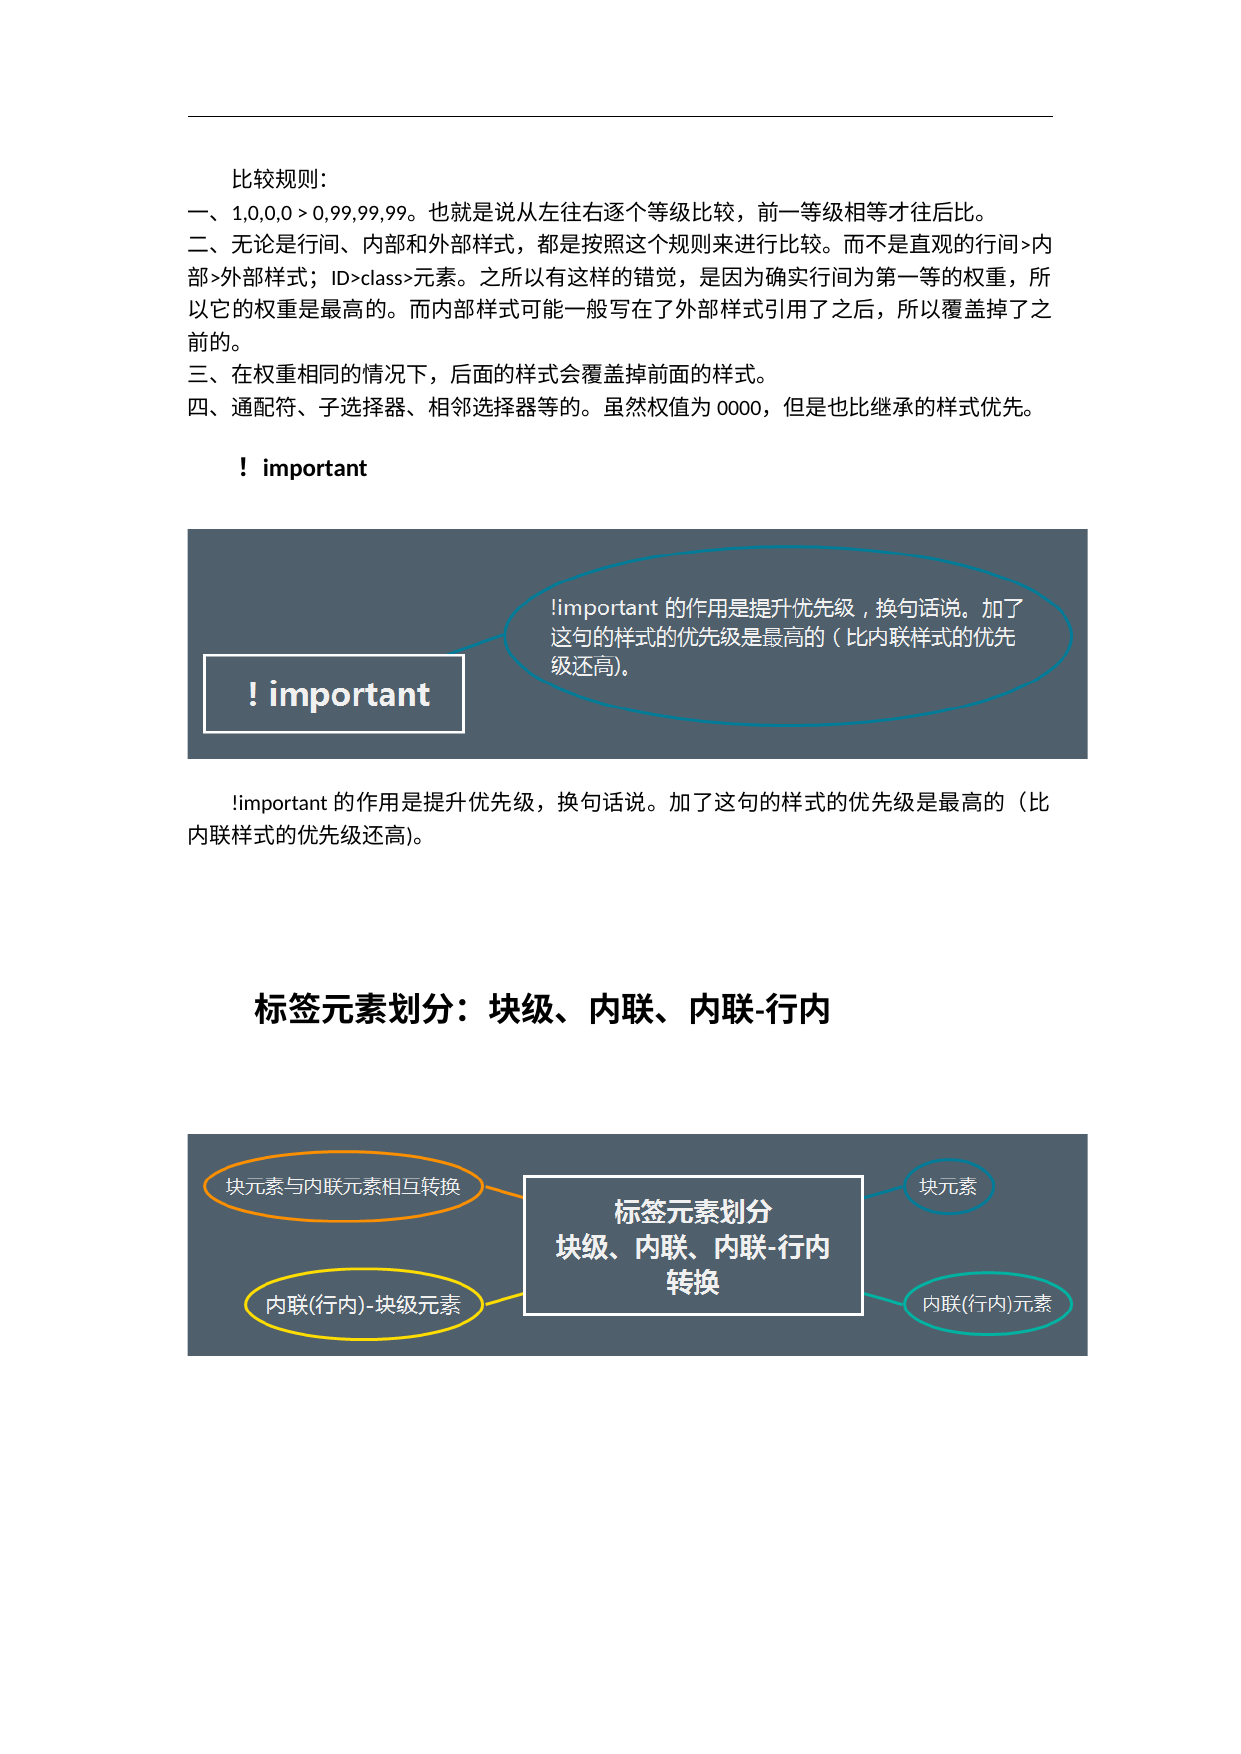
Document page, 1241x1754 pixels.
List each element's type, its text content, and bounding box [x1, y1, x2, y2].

subtitle 标签元素划分：块级、内联、内联-行内 [187, 974, 1053, 1104]
text !important 的作用是提升优先级，换句话说。加了这句的样式的优先级是最高的（比内联样式的优先级还高)。 [187, 785, 1053, 850]
picture [187, 1134, 1088, 1356]
text 比较规则： 一、1,0,0,0 > 0,99,99,99。也就是说从左往右逐个等级比较，前一等级相等才往后比。 二、无论是行间、内部和外部样式，都是按照这个规则来进行比较。而不是直观的行间>内部>外部样式；ID>class>元素。之所以有这样的错觉，是因为确实行间为第一等的权重，所以它的权重是最高的。而内部样式可能一般写在了外部样式引用了之后，所以覆盖掉了之前的。 三、在权重相同的情况下，后面的样式会覆盖掉前面的样式。 四、通配符、子选择器、相邻选择器等的。虽然权值为0000，但是也比继承的样式优先。 [187, 162, 1053, 422]
picture [187, 529, 1088, 759]
subtitle ！important [187, 451, 1053, 484]
